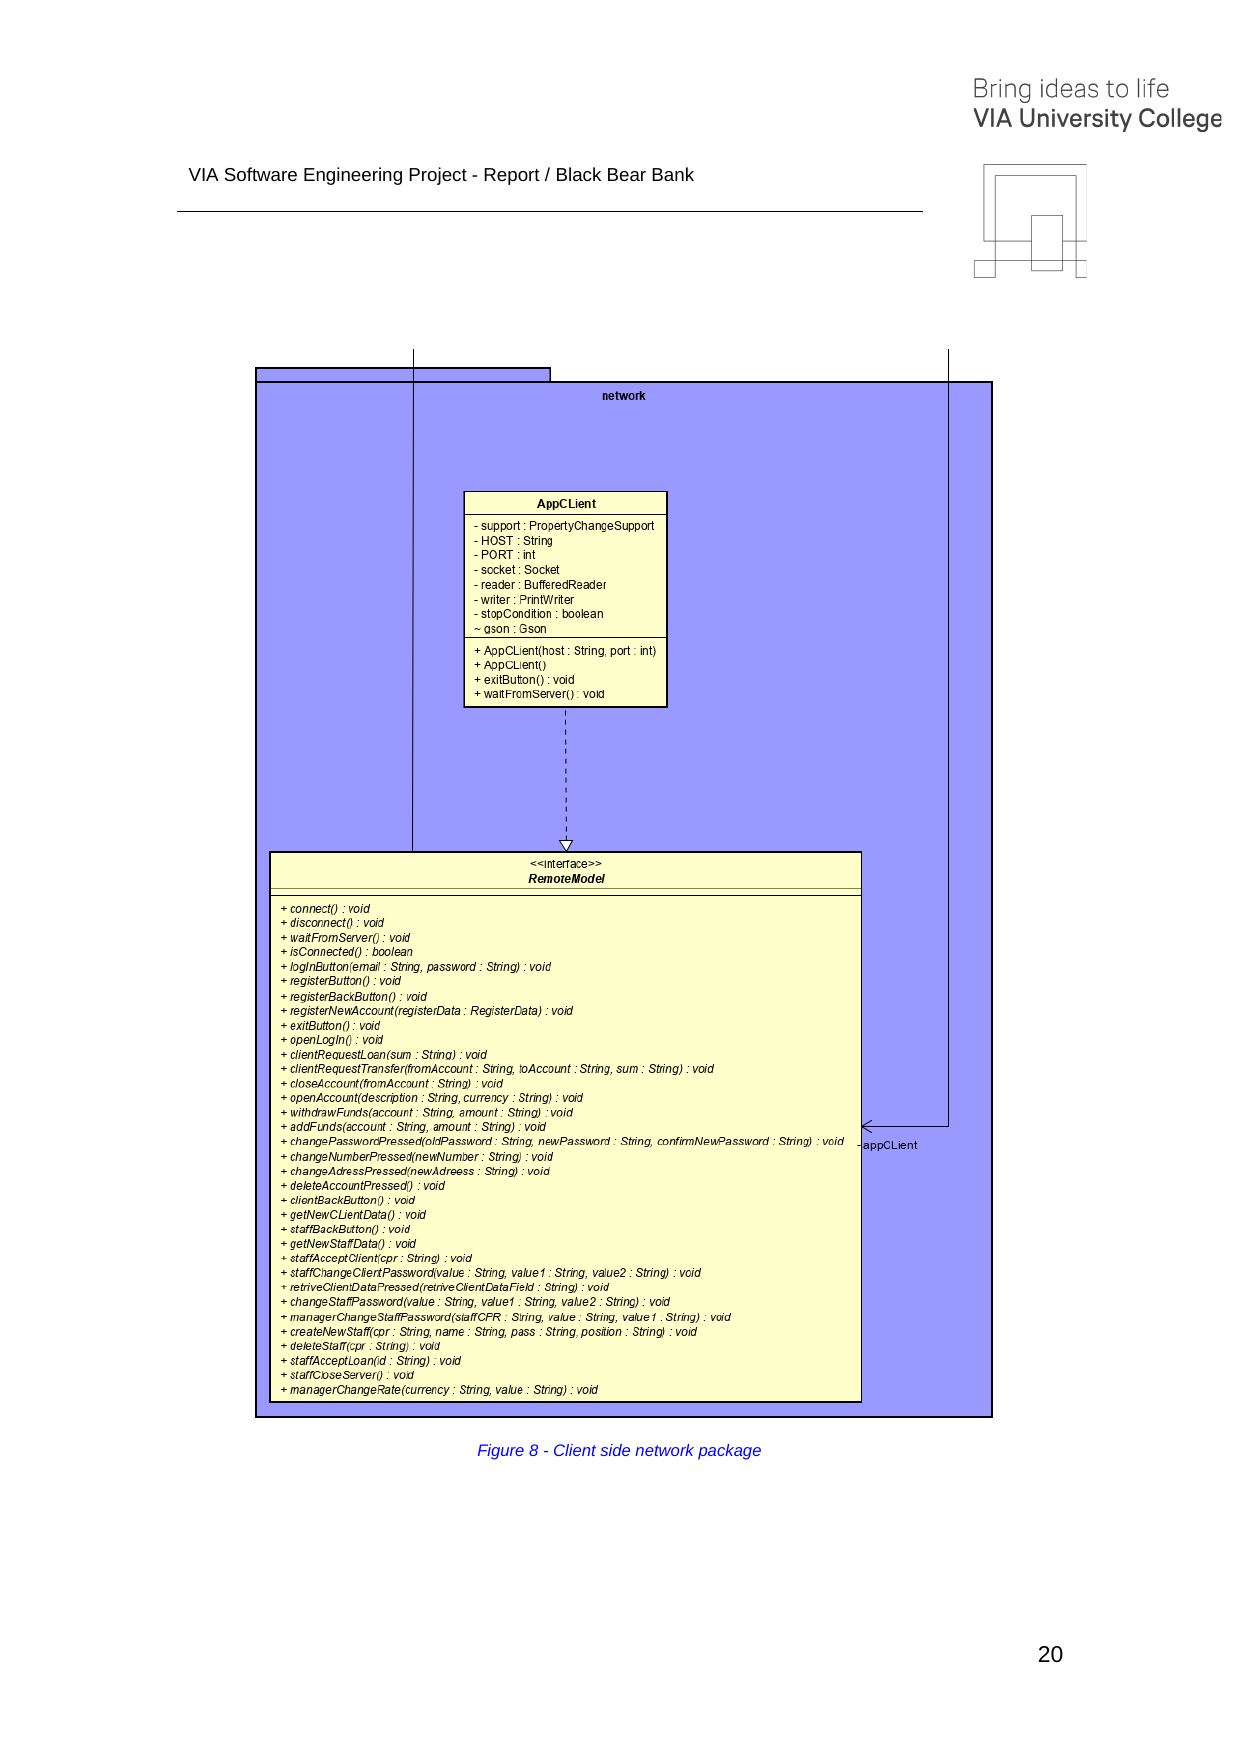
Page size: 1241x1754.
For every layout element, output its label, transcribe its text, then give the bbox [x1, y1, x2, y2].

text Figure 8 - Client side network package [177, 1441, 1063, 1460]
picture [973, 164, 1087, 278]
picture [972, 76, 1222, 132]
picture [237, 349, 1003, 1429]
